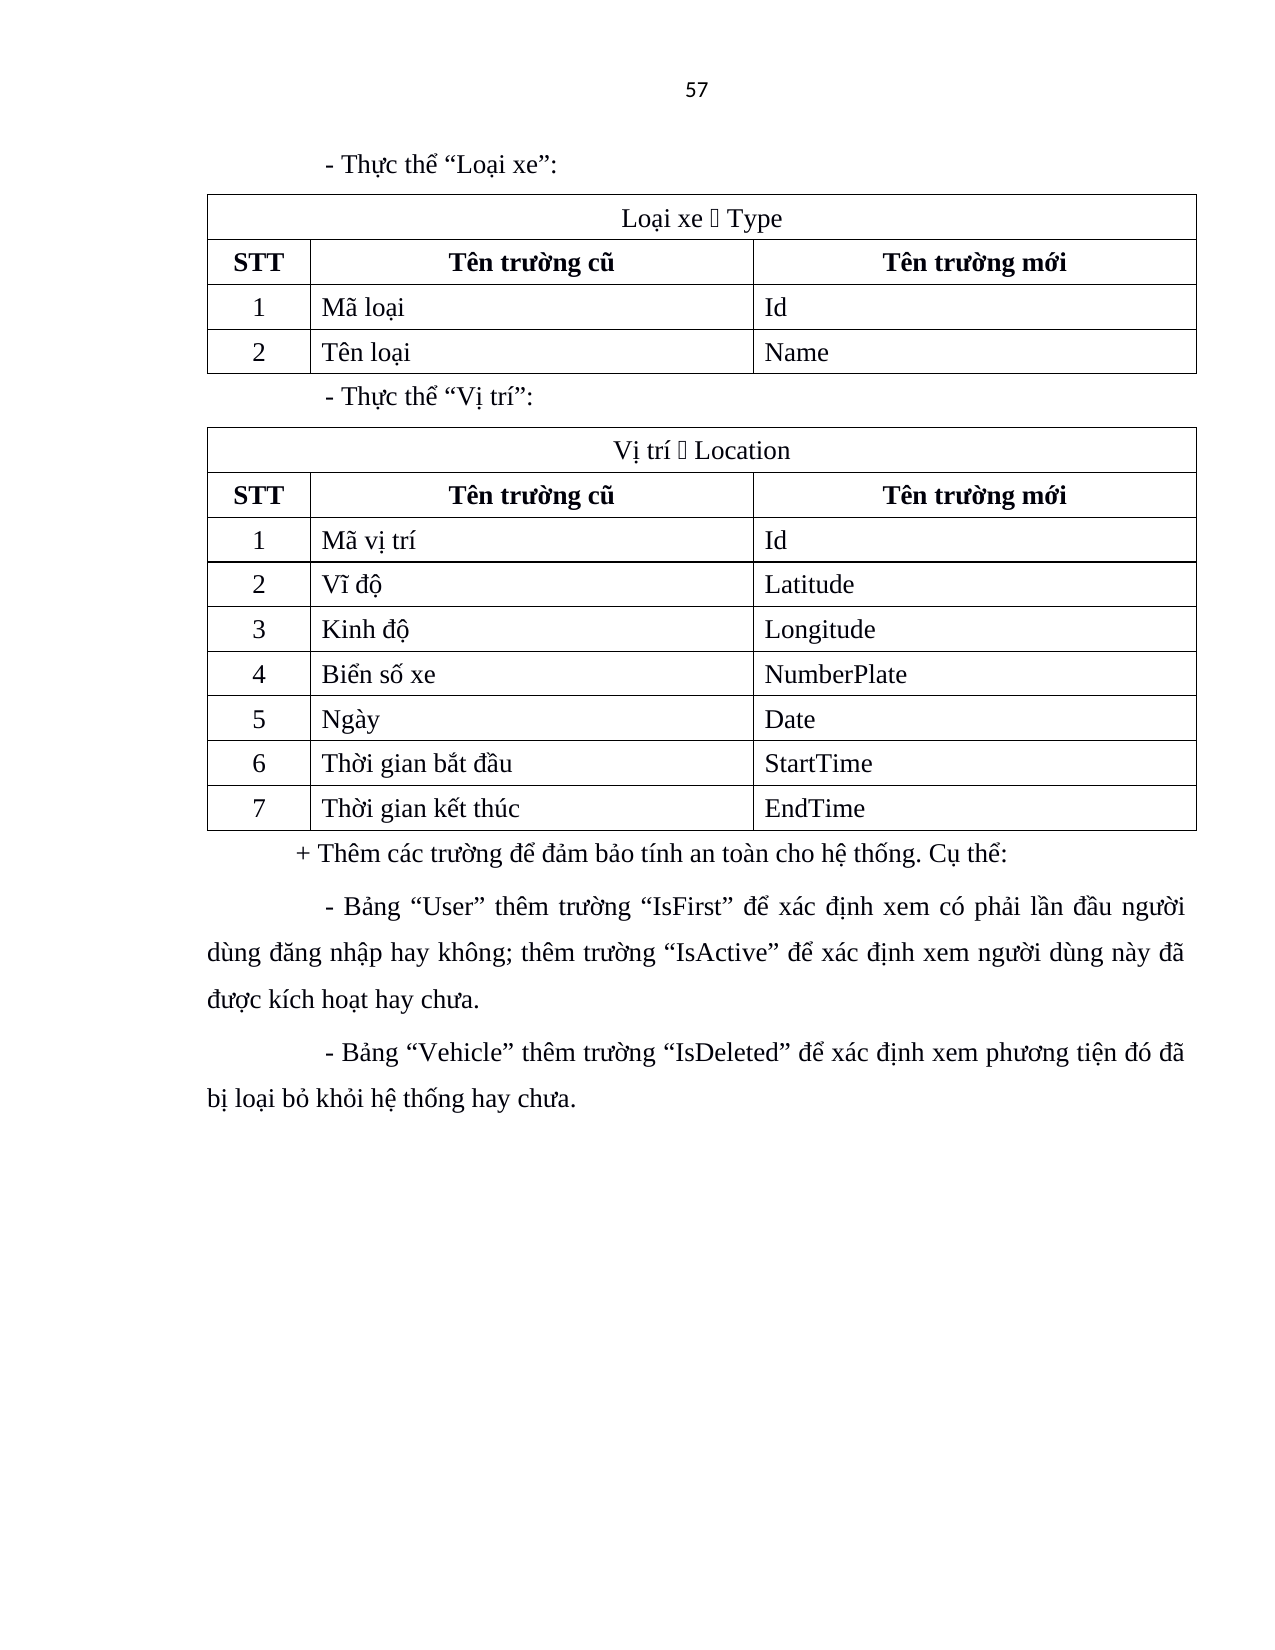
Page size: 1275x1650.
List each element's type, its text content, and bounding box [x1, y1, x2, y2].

table_cell Thời gian kết thúc [311, 786, 753, 829]
table_cell NumberPlate [754, 652, 1196, 695]
text - Bảng “Vehicle” thêm trường “IsDeleted” để xác định xem phương tiện đó đã bị loại bỏ khỏi hệ thống hay chưa. [207, 1036, 1186, 1114]
table_cell Kinh độ [311, 607, 753, 651]
table_cell Mã vị trí [311, 518, 753, 561]
table_cell Tên trường cũ [311, 240, 753, 284]
table_cell STT [208, 473, 310, 517]
text - Thực thể “Vị trí”: [207, 381, 1186, 412]
table_cell STT [208, 240, 310, 284]
table_cell Vĩ độ [311, 563, 753, 606]
table_cell Id [754, 518, 1196, 561]
table_cell Biển số xe [311, 652, 753, 695]
table_cell Latitude [754, 563, 1196, 606]
table_cell Tên loại [311, 330, 753, 373]
table_cell 2 [208, 330, 310, 373]
table_cell 1 [208, 285, 310, 328]
table_cell Tên trường mới [754, 473, 1196, 517]
text - Thực thể “Loại xe”: [207, 148, 1186, 179]
table_cell Ngày [311, 696, 753, 740]
table_cell 7 [208, 786, 310, 829]
table_cell Name [754, 330, 1196, 373]
table_cell 1 [208, 518, 310, 561]
table_cell 2 [208, 563, 310, 606]
table_cell EndTime [754, 786, 1196, 829]
table_cell Date [754, 696, 1196, 740]
table_cell Tên trường cũ [311, 473, 753, 517]
table_header Vị trí Location [208, 428, 1196, 472]
table_cell Mã loại [311, 285, 753, 328]
table_cell 5 [208, 696, 310, 740]
table_cell StartTime [754, 741, 1196, 785]
table_cell Thời gian bắt đầu [311, 741, 753, 785]
text + Thêm các trường để đảm bảo tính an toàn cho hệ thống. Cụ thể: [207, 837, 1186, 868]
table_header Loại xe Type [208, 195, 1196, 239]
table_cell Longitude [754, 607, 1196, 651]
table_cell 6 [208, 741, 310, 785]
table_cell Tên trường mới [754, 240, 1196, 284]
text - Bảng “User” thêm trường “IsFirst” để xác định xem có phải lần đầu người dùng đăng nhập hay không; thêm trường “IsActive” để xác định xem người dùng này đã được kích hoạt hay chưa. [207, 890, 1186, 1014]
table_cell Id [754, 285, 1196, 328]
table_cell 3 [208, 607, 310, 651]
table_cell 4 [208, 652, 310, 695]
